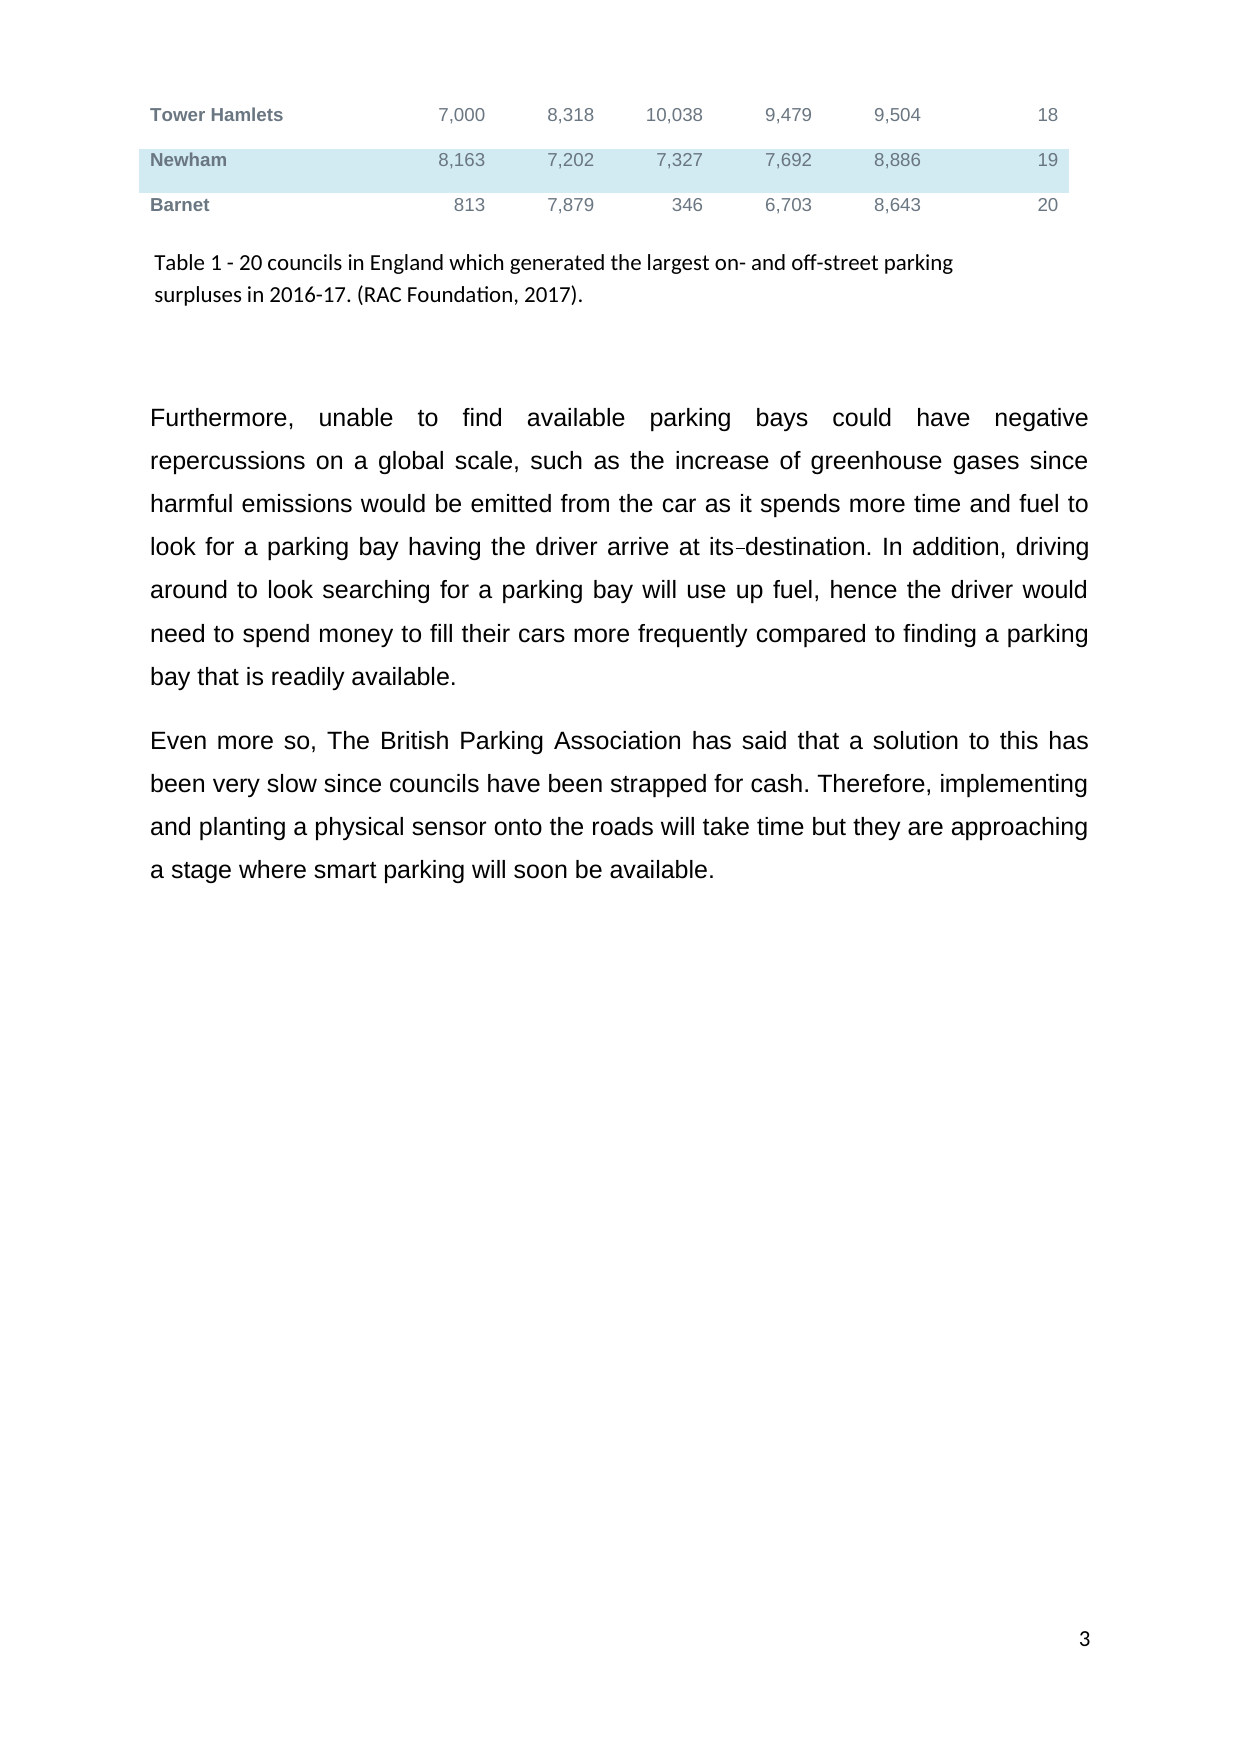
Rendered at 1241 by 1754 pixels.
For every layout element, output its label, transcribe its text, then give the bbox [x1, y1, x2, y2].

table_cell 7,879 [496, 194, 605, 238]
table_cell Barnet [139, 194, 387, 238]
table_cell 8,318 [496, 104, 605, 148]
table_cell 8,163 [387, 149, 496, 193]
table_cell Tower Hamlets [139, 104, 387, 148]
text Furthermore, unable to find available parking bays could have negative repercussions on a global scale, such as the increase of greenhouse gases since harmful emissions would be emitted from the car as it spends more time and fuel to look for a parking bay having the driver arrive at its destination. In addition, driving around to look searching for a parking bay will use up fuel, hence the driver would need to spend money to fill their cars more frequently compared to finding a parking bay that is readily available. [150, 403, 1090, 690]
table_cell 7,202 [496, 149, 605, 193]
table_cell 10,038 [605, 104, 714, 148]
table_cell 9,479 [714, 104, 823, 148]
table_cell 6,703 [714, 194, 823, 238]
table_cell 7,327 [605, 149, 714, 193]
table_cell 813 [387, 194, 496, 238]
table_cell 9,504 [823, 104, 932, 148]
table_cell 346 [605, 194, 714, 238]
table_cell 8,643 [823, 194, 932, 238]
table_cell 19 [932, 149, 1069, 193]
table_cell 7,000 [387, 104, 496, 148]
table_cell 20 [932, 194, 1069, 238]
table_cell 7,692 [714, 149, 823, 193]
table_cell 8,886 [823, 149, 932, 193]
table_cell 18 [932, 104, 1069, 148]
table_cell Newham [139, 149, 387, 193]
text Even more so, The British Parking Association has said that a solution to this has been very slow since councils have been strapped for cash. Therefore, implementing and planting a physical sensor onto the roads will take time but they are approaching a stage where smart parking will soon be available. [150, 726, 1090, 884]
